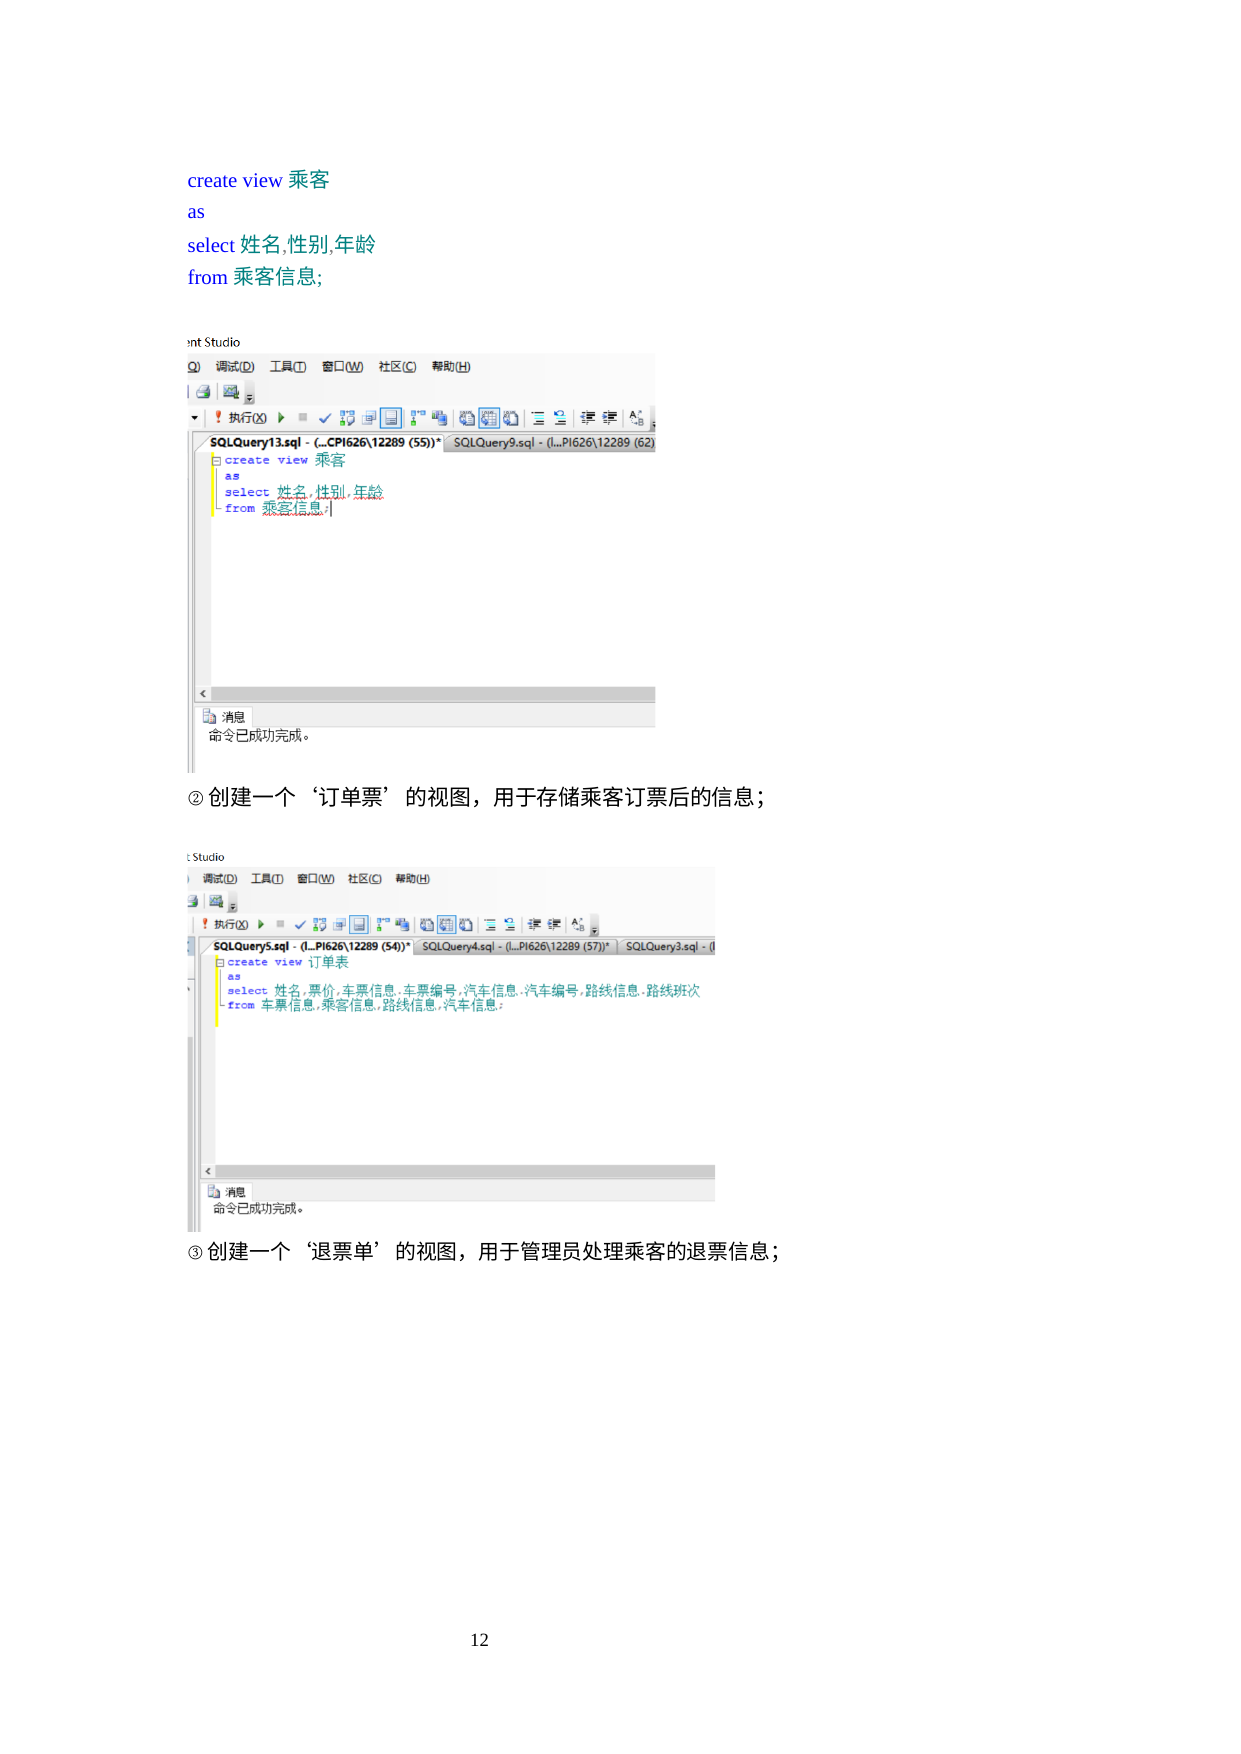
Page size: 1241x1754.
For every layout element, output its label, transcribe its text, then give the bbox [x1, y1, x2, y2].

text create view 乘客 [187, 162, 1053, 194]
text select 姓名,性别,年龄 [187, 227, 1053, 259]
text ③创建一个‘退票单’的视图，用于管理员处理乘客的退票信息； [187, 1234, 1053, 1267]
text as [187, 194, 1053, 227]
picture [187, 331, 656, 773]
text from 乘客信息; [187, 259, 1053, 292]
text ②创建一个‘订单票’的视图，用于存储乘客订票后的信息； [187, 779, 1053, 812]
picture [187, 847, 715, 1232]
